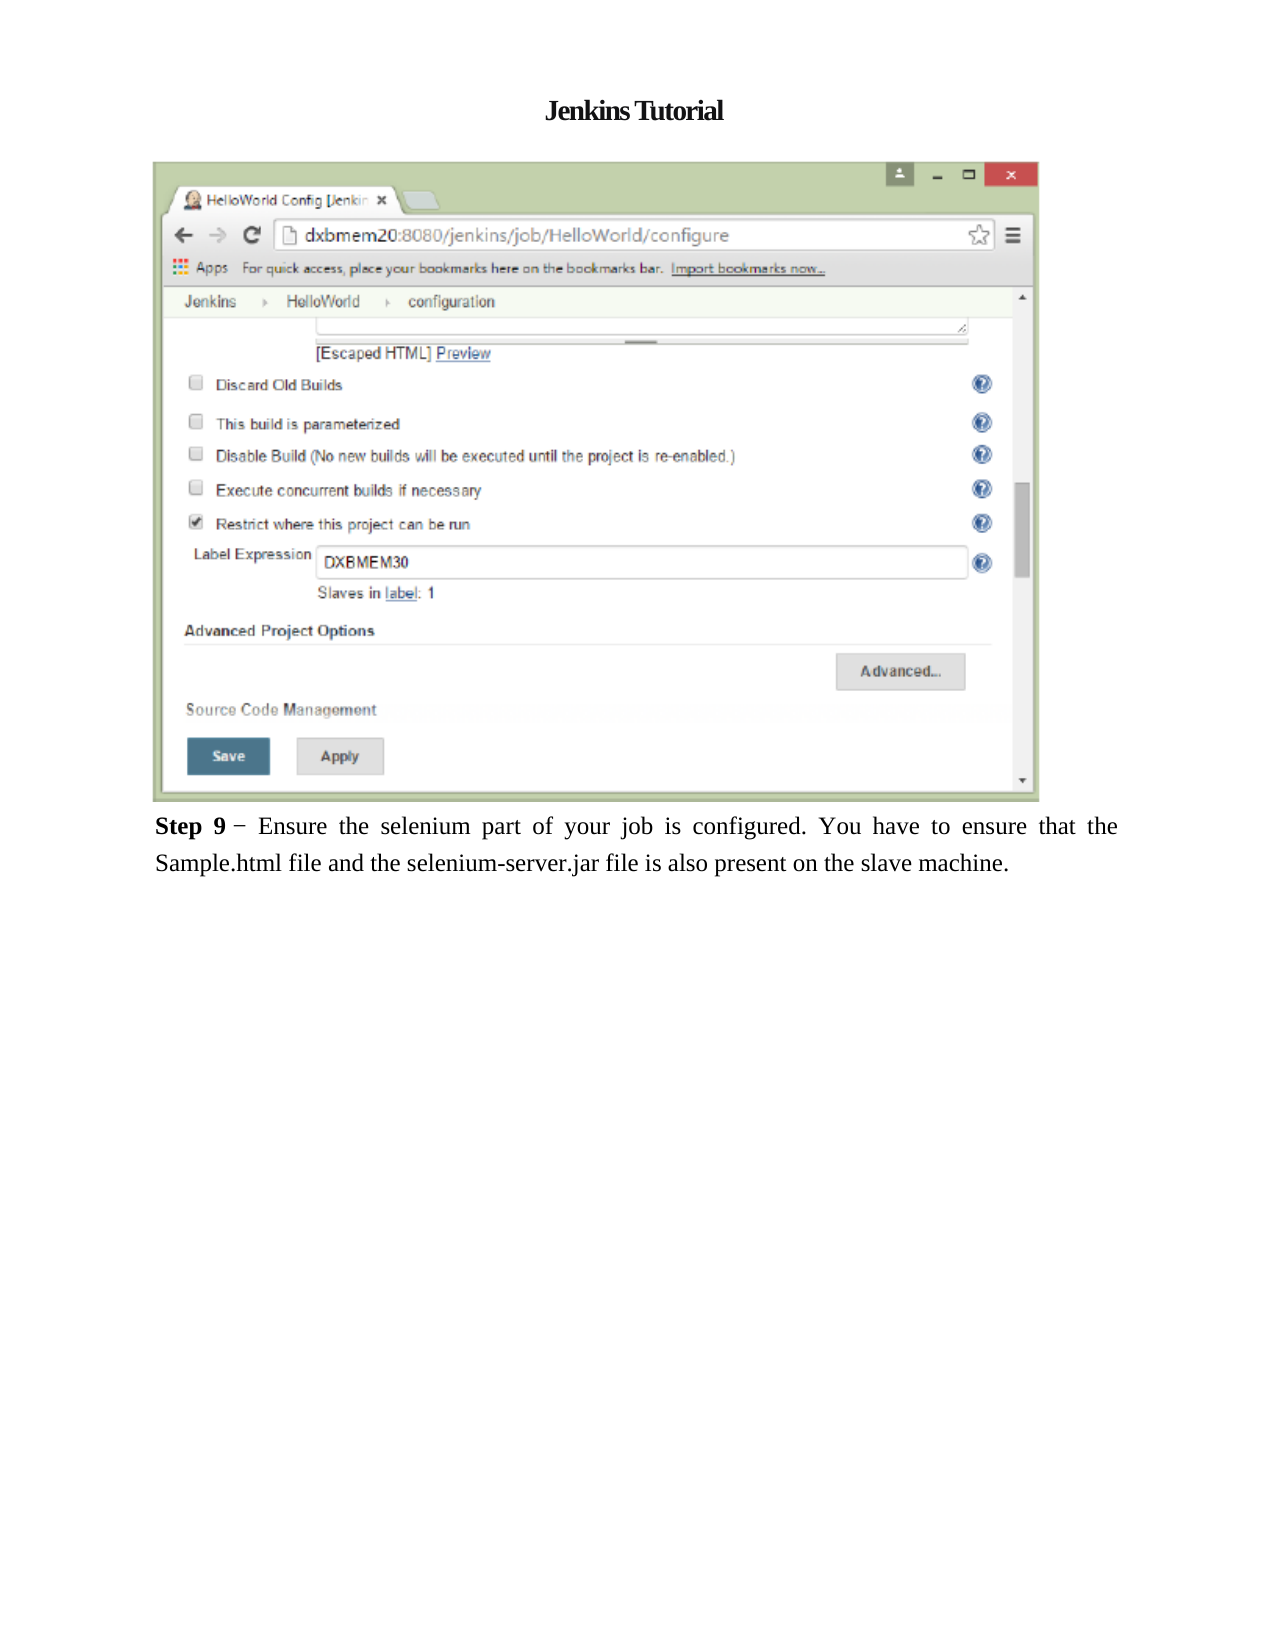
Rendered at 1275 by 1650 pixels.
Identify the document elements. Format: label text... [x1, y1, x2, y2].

text Step 9 − Ensure the selenium part of your job is configured. You have to ensure that the Sample.html file and the selenium-server.jar file is also present on the slave machine. [155, 802, 1120, 877]
picture [150, 160, 1041, 802]
